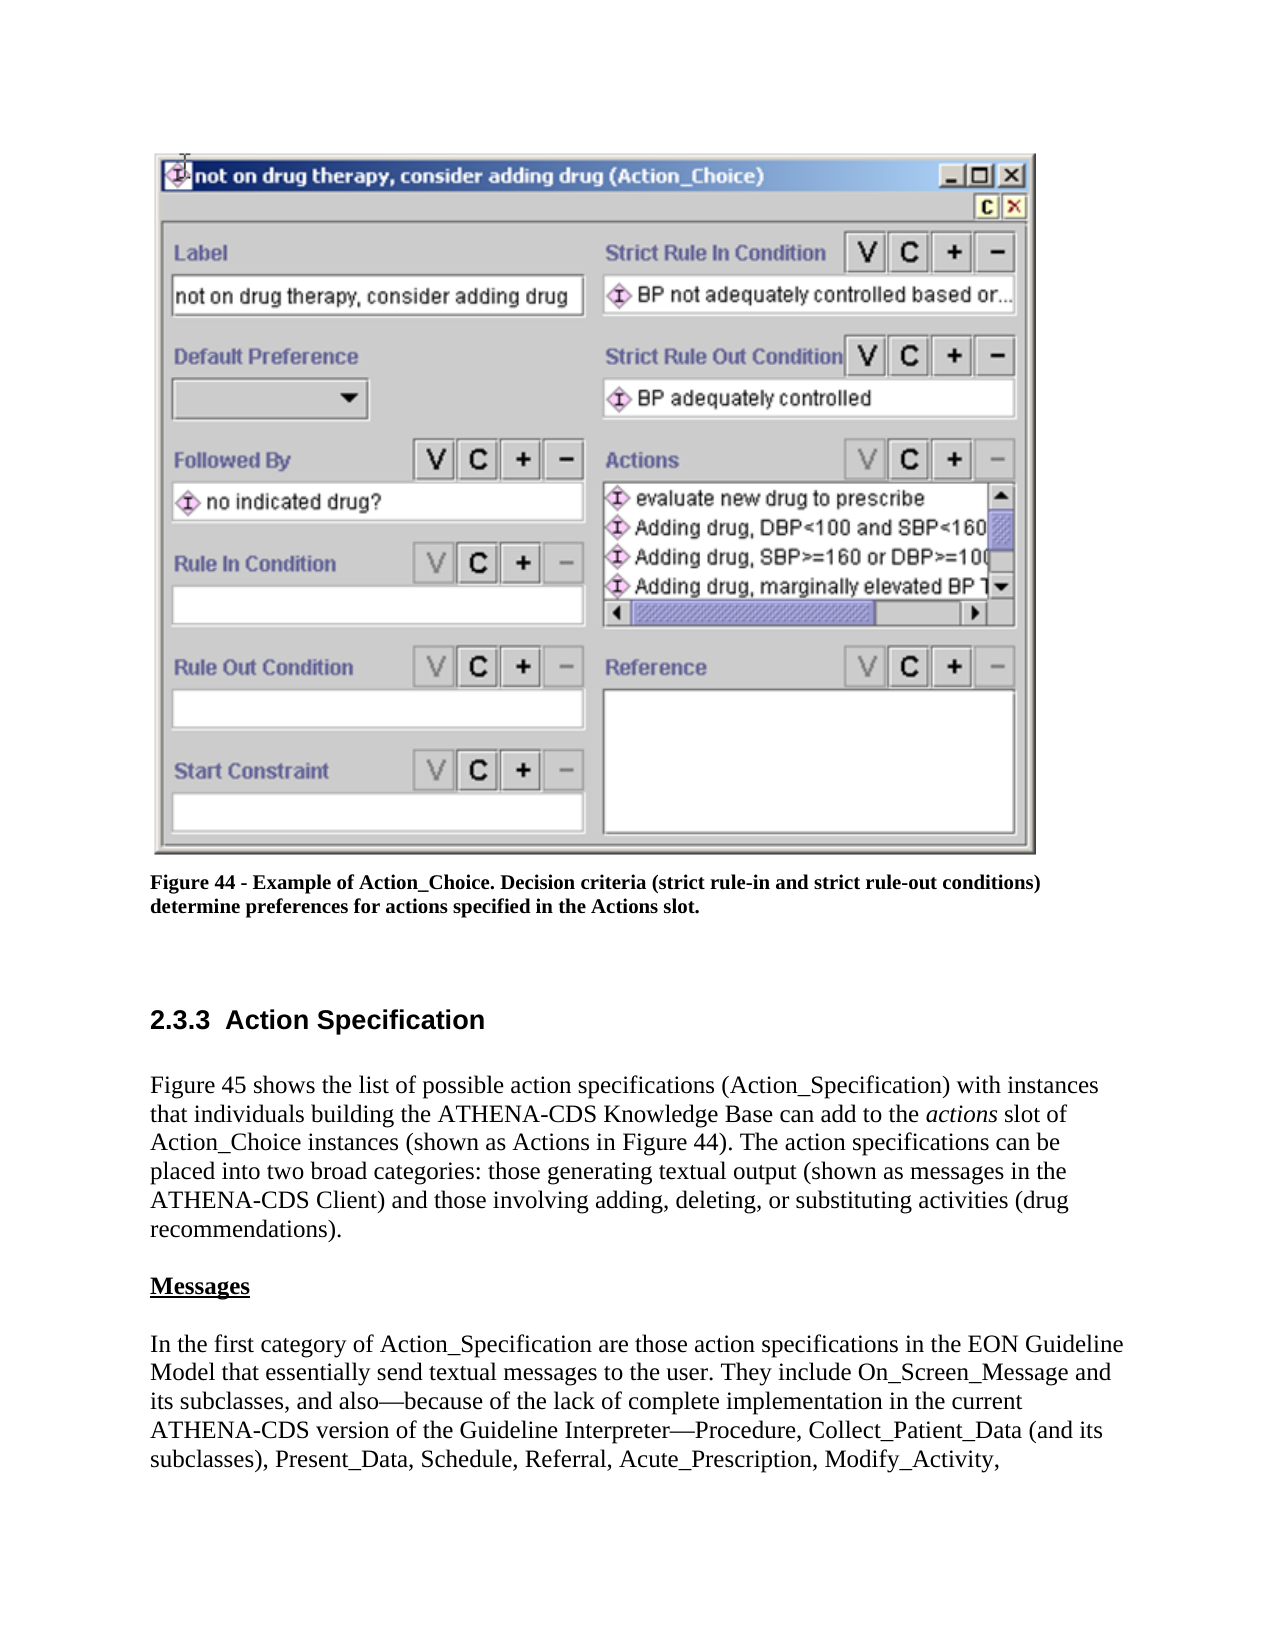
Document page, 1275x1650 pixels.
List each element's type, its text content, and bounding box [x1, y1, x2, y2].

subtitle Action Specification [150, 1004, 1125, 1035]
picture [150, 150, 1036, 858]
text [150, 1329, 1125, 1472]
text Messages [150, 1271, 1125, 1300]
